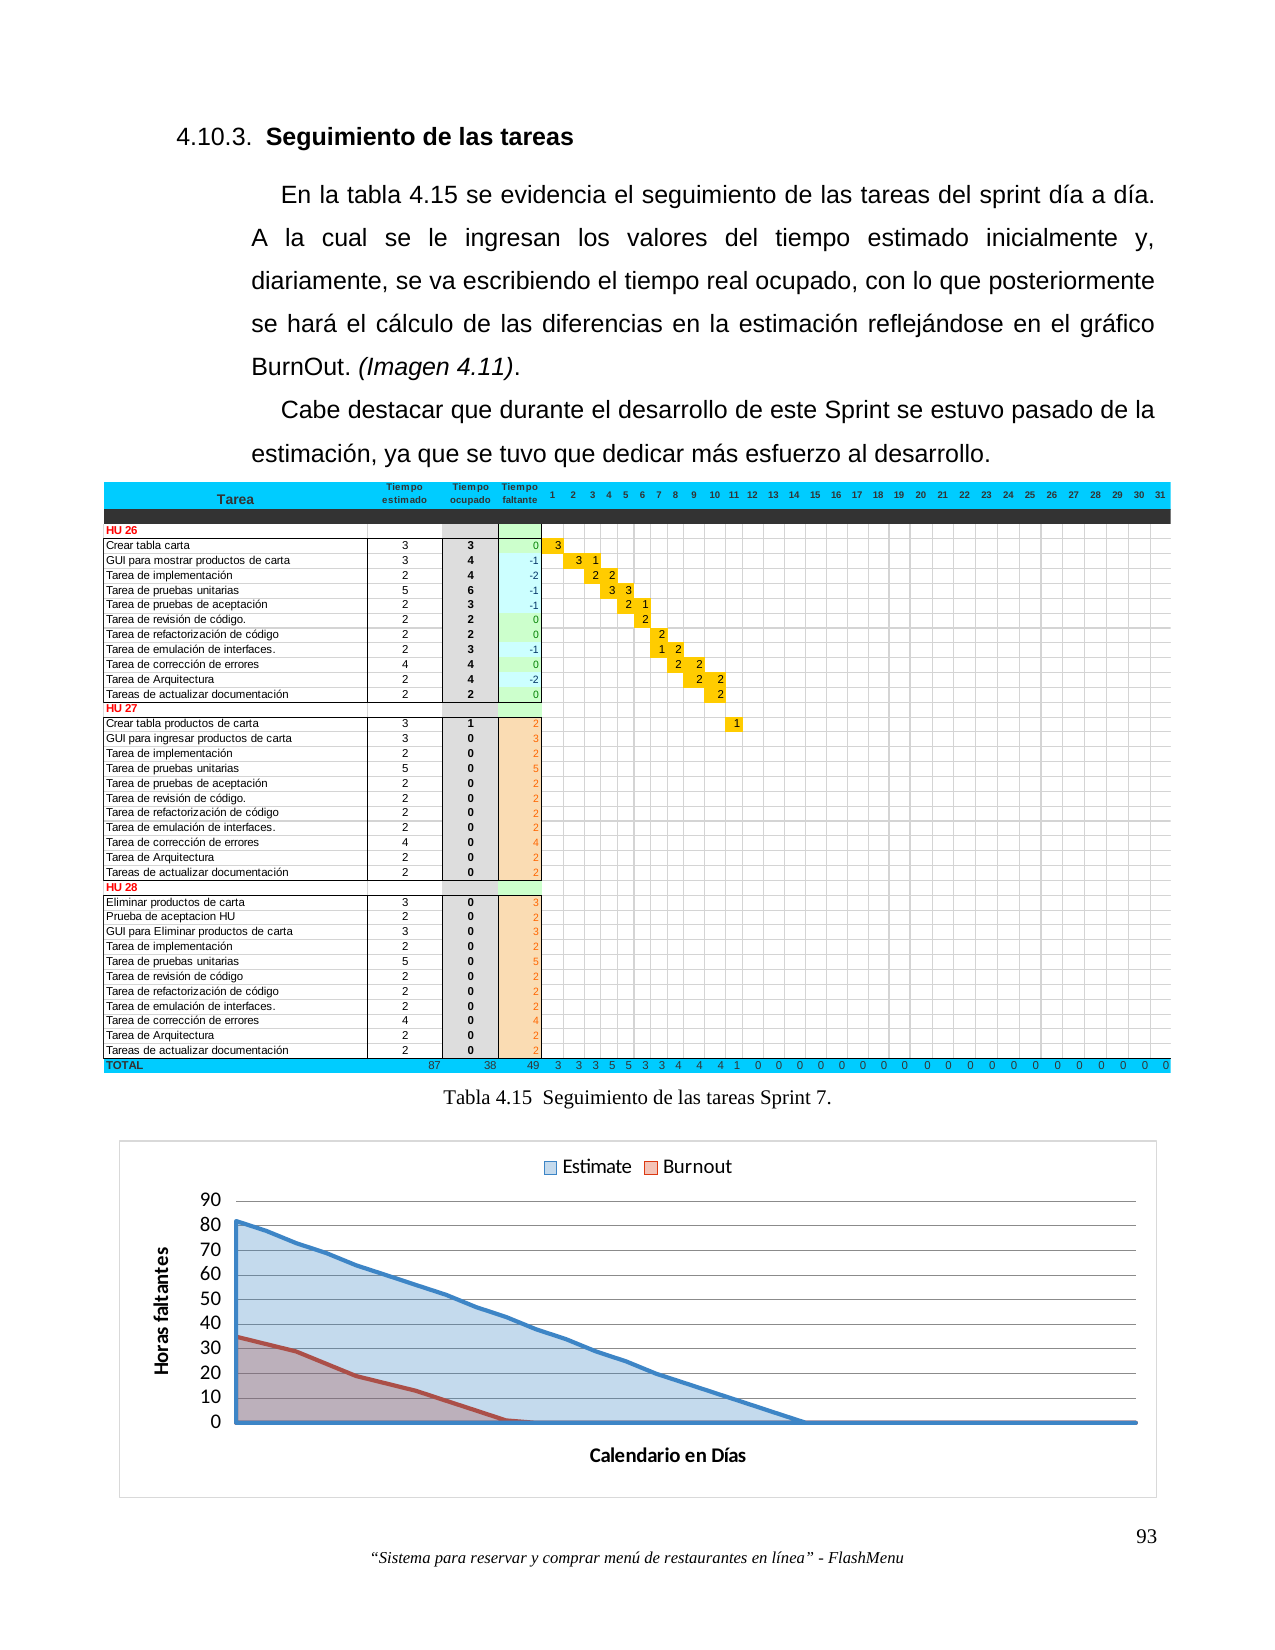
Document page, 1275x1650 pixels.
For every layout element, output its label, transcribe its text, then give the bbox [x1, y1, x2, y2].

text Cabe destacar que durante el desarrollo de este Sprint se estuvo pasado de la estimación, ya que se tuvo que dedicar más esfuerzo al desarrollo. [251, 395, 1157, 467]
subtitle Seguimiento de las tareas [176, 122, 1157, 151]
text En la tabla 4.15 se evidencia el seguimiento de las tareas del sprint día a día. A la cual se le ingresan los valores del tiempo estimado inicialmente y, diariamente, se va escribiendo el tiempo real ocupado, con lo que posteriormente se hará el cálculo de las diferencias en la estimación reflejándose en el gráfico BurnOut. (Imagen 4.11). [251, 180, 1157, 381]
